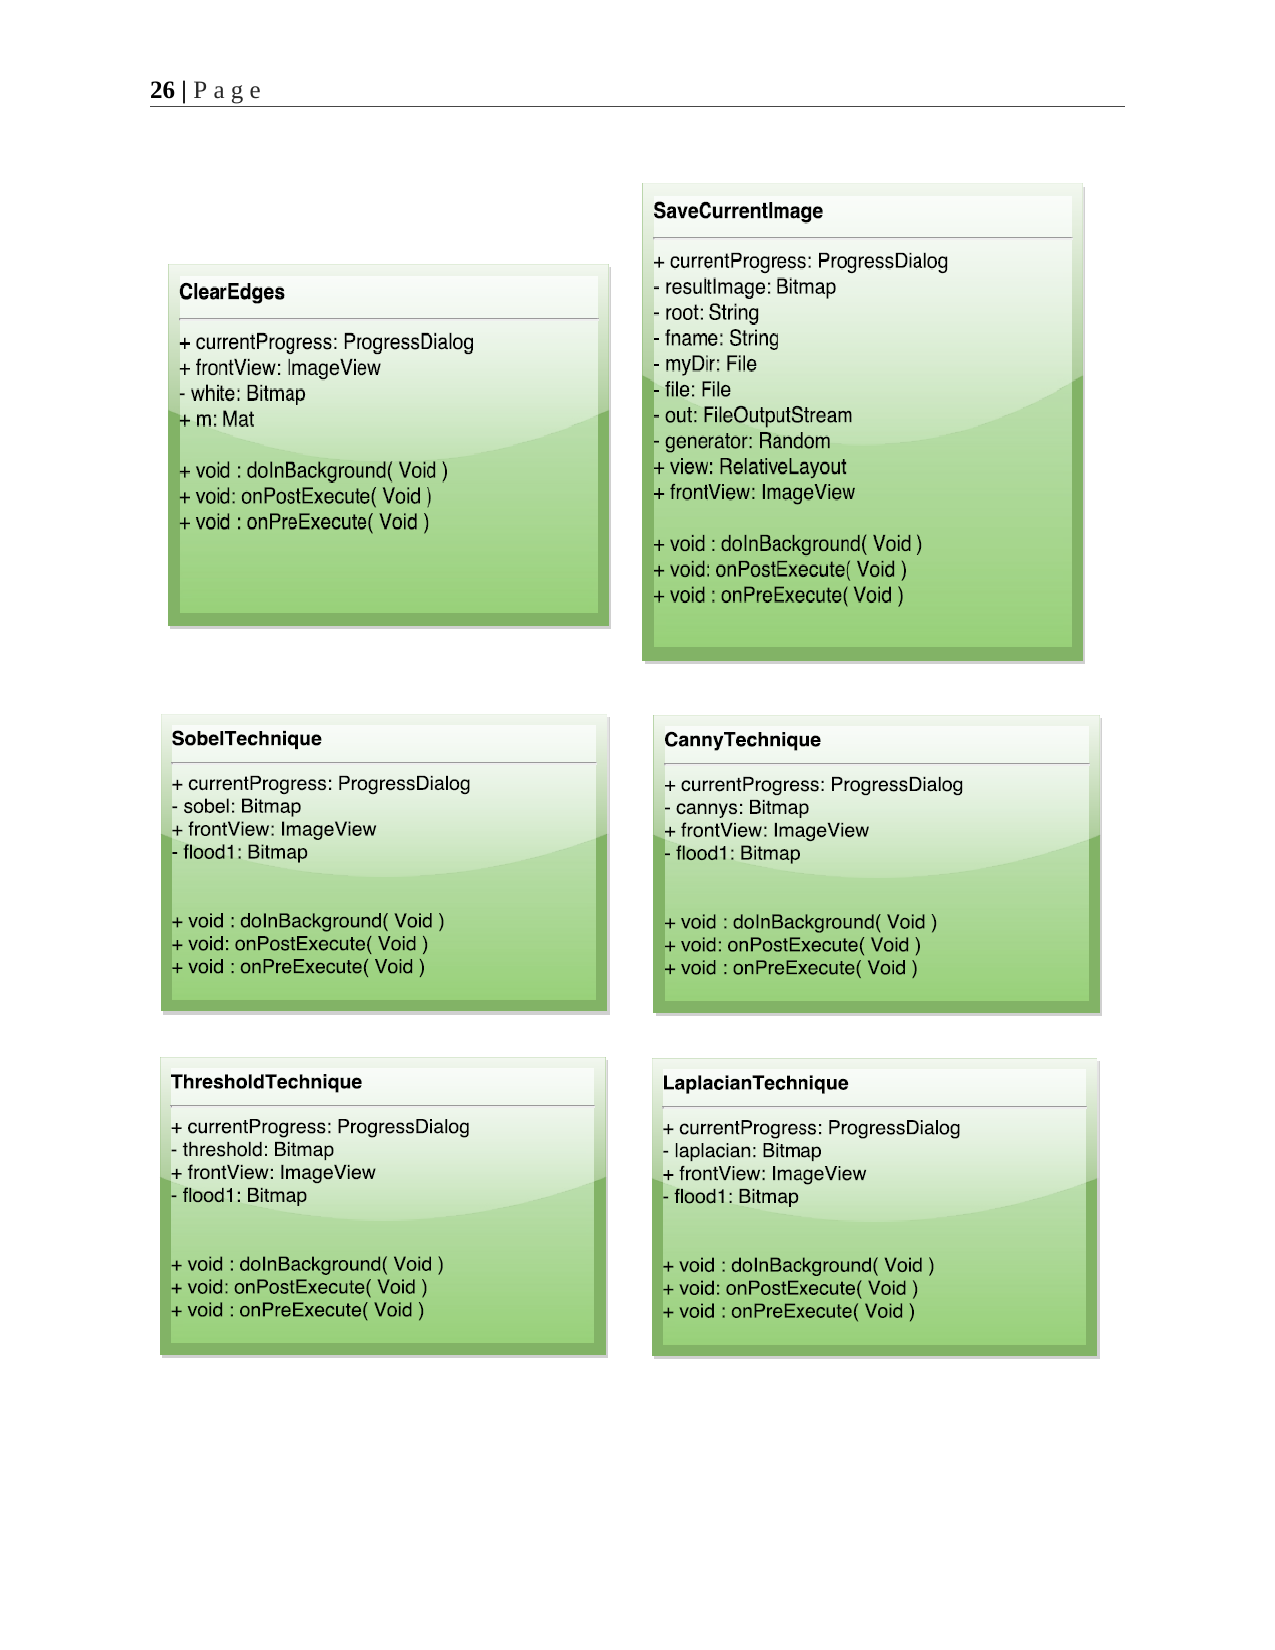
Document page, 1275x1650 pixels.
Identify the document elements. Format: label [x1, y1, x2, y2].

picture [150, 701, 1125, 1042]
picture [150, 150, 1125, 677]
picture [150, 1046, 1125, 1372]
